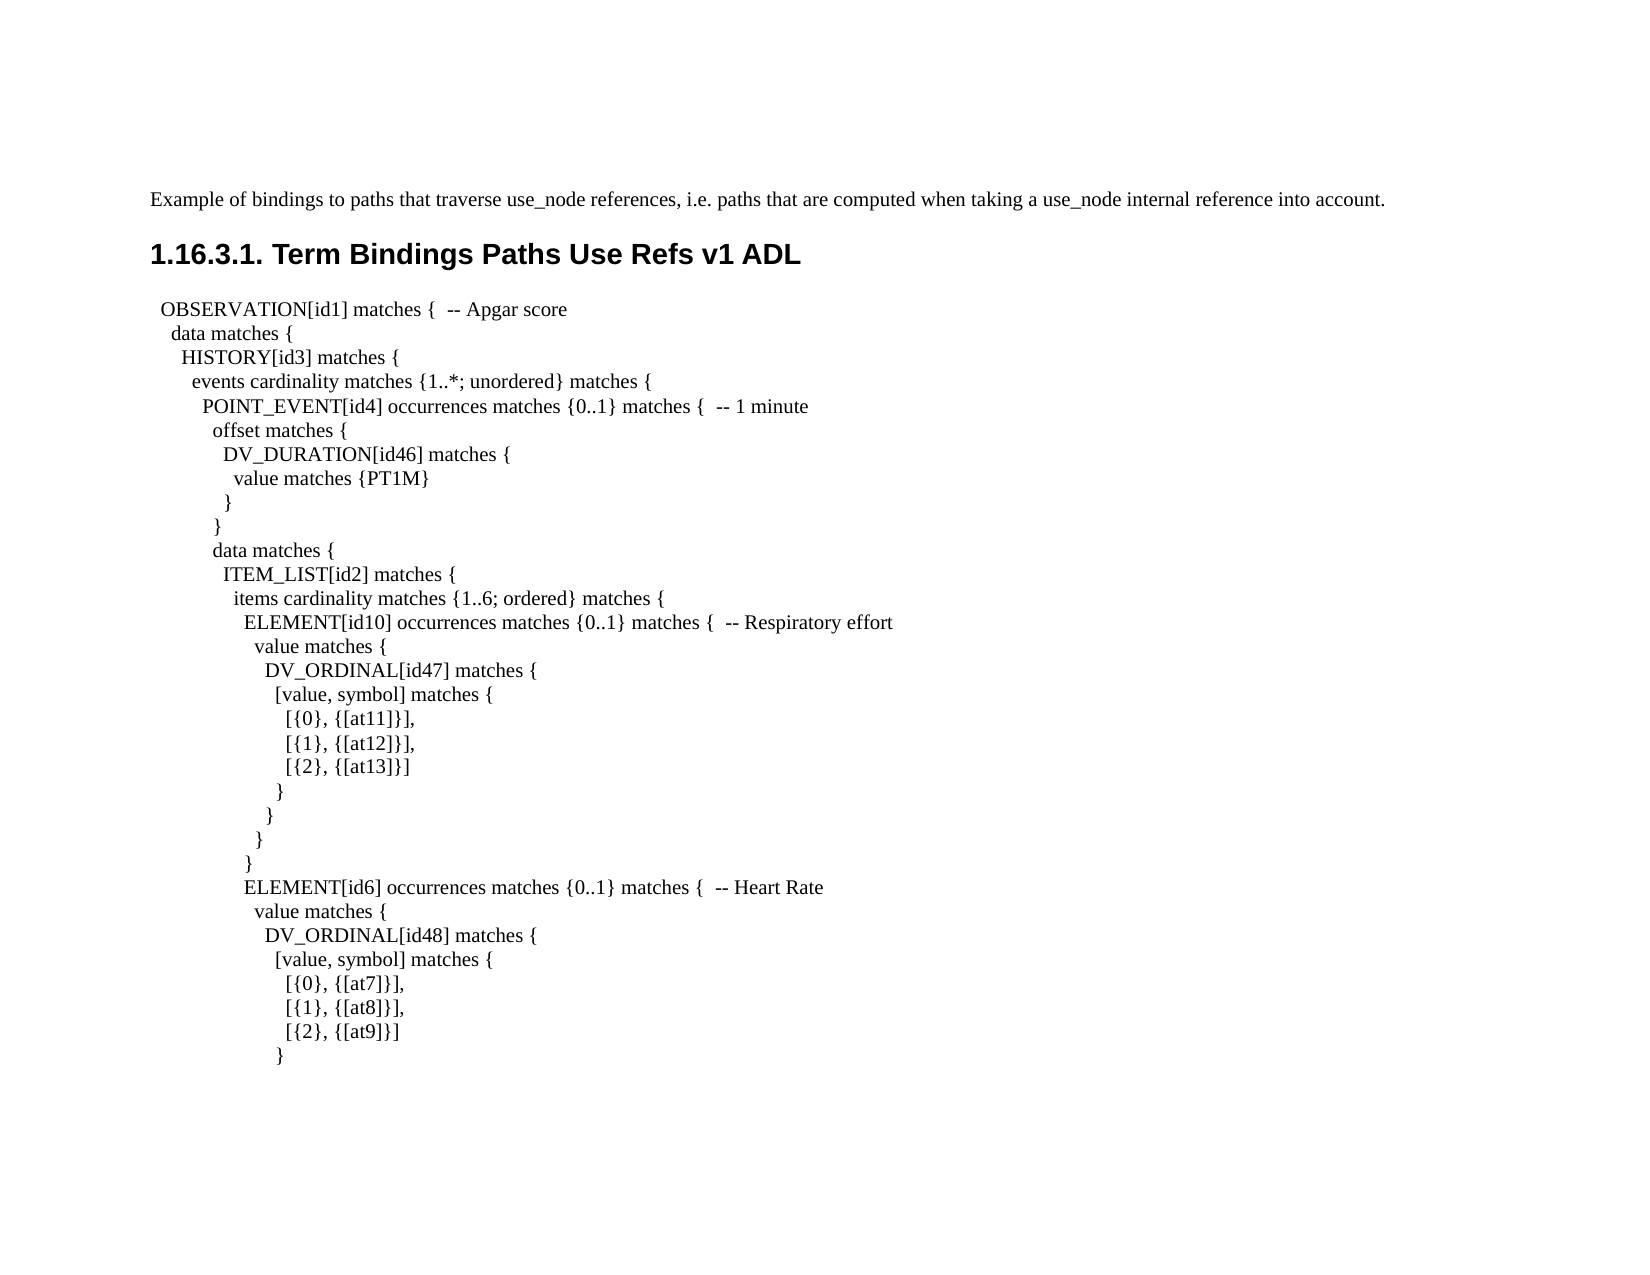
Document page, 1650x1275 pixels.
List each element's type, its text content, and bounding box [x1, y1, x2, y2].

text [value, symbol] matches { [150, 682, 1500, 706]
text HISTORY[id3] matches { [150, 345, 1500, 369]
text DV_ORDINAL[id47] matches { [150, 658, 1500, 682]
text } [150, 514, 1500, 538]
text Example of bindings to paths that traverse use_node references, i.e. paths that are computed when taking a use_node internal reference into account. [150, 187, 1500, 211]
text [{2}, {[at9]}] [150, 1019, 1500, 1043]
text ELEMENT[id6] occurrences matches {0..1} matches { -- Heart Rate [150, 875, 1500, 899]
text } [150, 1043, 1500, 1067]
text OBSERVATION[id1] matches { -- Apgar score [150, 297, 1500, 321]
text value matches { [150, 634, 1500, 658]
text data matches { [150, 321, 1500, 345]
text } [150, 851, 1500, 875]
text [{0}, {[at7]}], [150, 971, 1500, 995]
text } [150, 827, 1500, 851]
text DV_ORDINAL[id48] matches { [150, 923, 1500, 947]
subtitle Term Bindings Paths Use Refs v1 ADL [150, 237, 1500, 270]
text POINT_EVENT[id4] occurrences matches {0..1} matches { -- 1 minute [150, 393, 1500, 418]
text ELEMENT[id10] occurrences matches {0..1} matches { -- Respiratory effort [150, 610, 1500, 634]
text [{1}, {[at12]}], [150, 730, 1500, 754]
text } [150, 803, 1500, 827]
text value matches {PT1M} [150, 466, 1500, 490]
text [{1}, {[at8]}], [150, 995, 1500, 1019]
text ITEM_LIST[id2] matches { [150, 562, 1500, 586]
text DV_DURATION[id46] matches { [150, 442, 1500, 466]
text data matches { [150, 538, 1500, 562]
text } [150, 778, 1500, 803]
text events cardinality matches {1..*; unordered} matches { [150, 369, 1500, 393]
text [{2}, {[at13]}] [150, 754, 1500, 778]
text offset matches { [150, 418, 1500, 442]
text } [150, 490, 1500, 514]
text value matches { [150, 899, 1500, 923]
text [{0}, {[at11]}], [150, 706, 1500, 730]
text items cardinality matches {1..6; ordered} matches { [150, 586, 1500, 610]
text [value, symbol] matches { [150, 947, 1500, 971]
